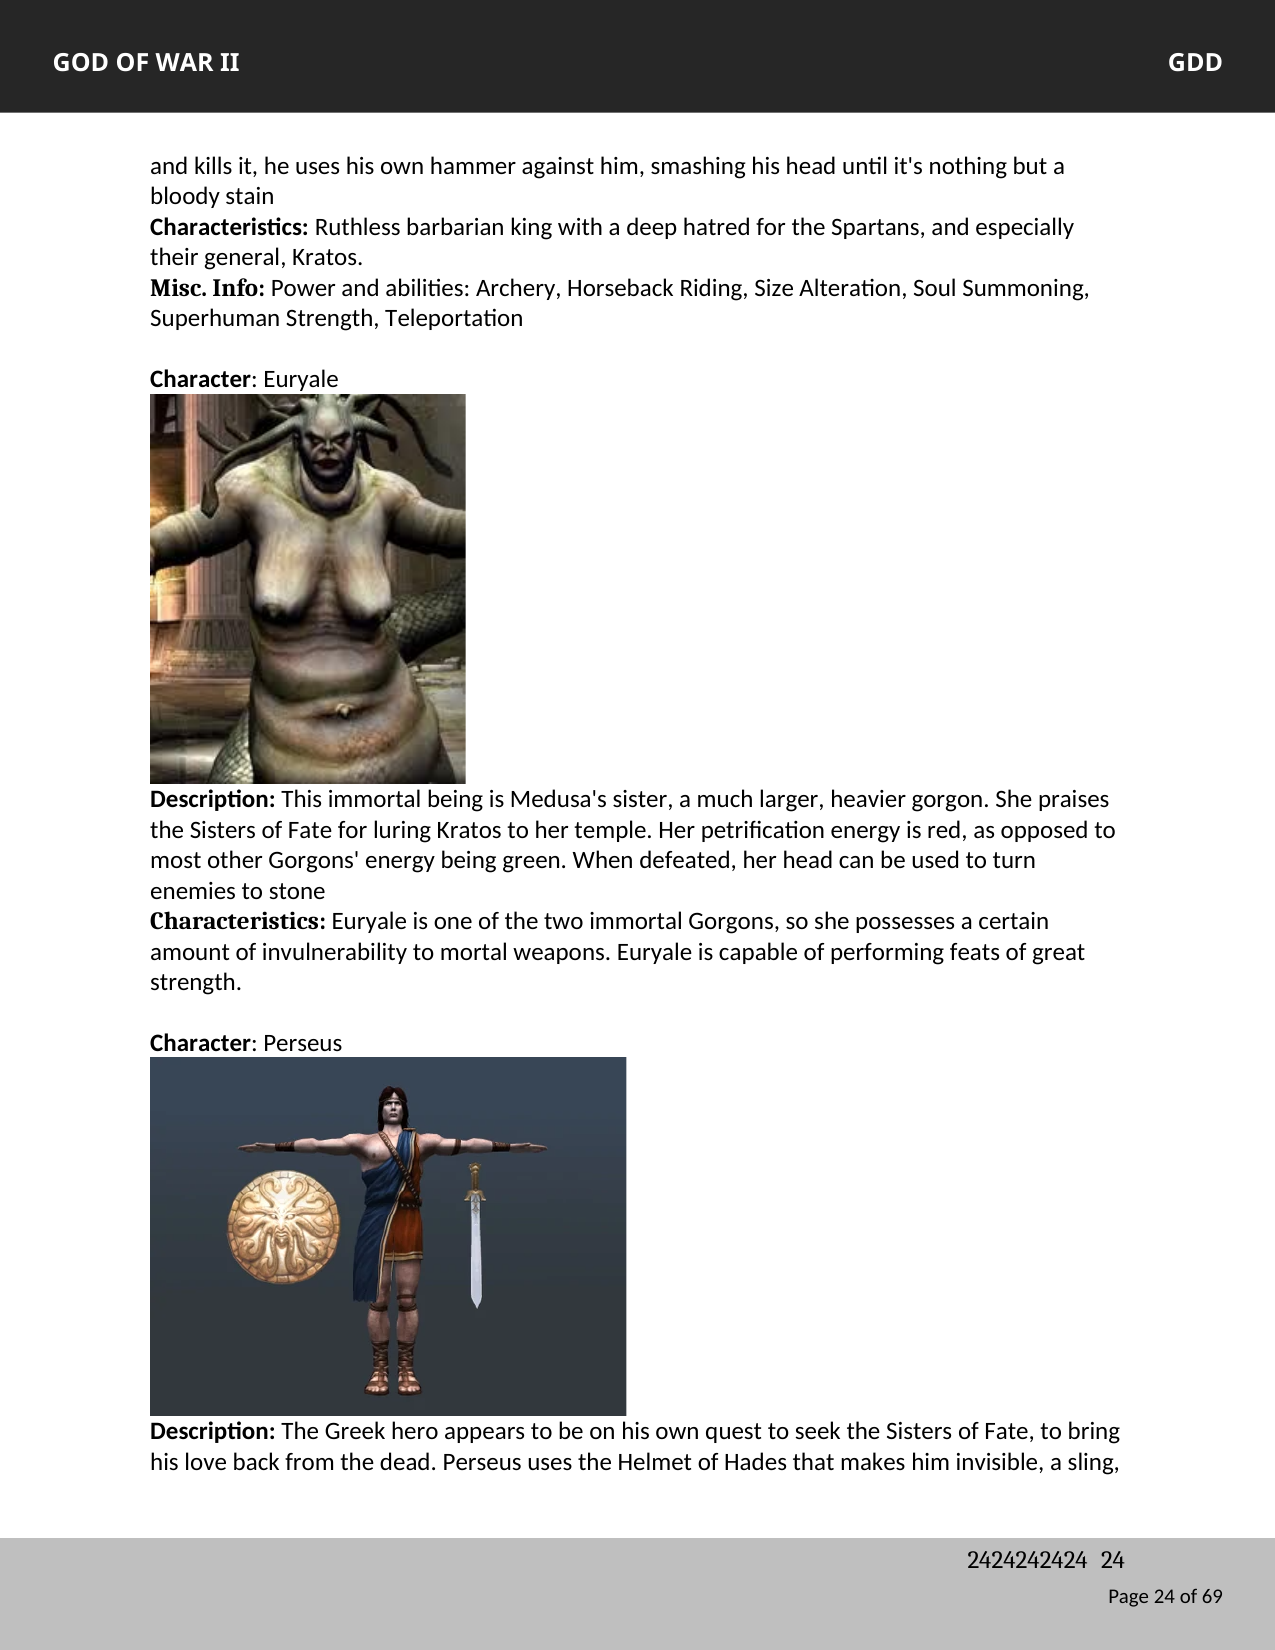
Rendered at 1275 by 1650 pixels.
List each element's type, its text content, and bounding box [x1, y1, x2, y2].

text Misc. Info: Power and abilities: Archery, Horseback Riding, Size Alteration, Soul Summoning, Superhuman Strength, Teleportation [150, 272, 1125, 333]
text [150, 1415, 1125, 1476]
picture [150, 394, 466, 784]
picture [150, 1057, 627, 1416]
text Description: This immortal being is Medusa's sister, a much larger, heavier gorgon. She praises the Sisters of Fate for luring Kratos to her temple. Her petrification energy is red, as opposed to most other Gorgons' energy being green. When defeated, her head can be used to turn enemies to stone [150, 783, 1125, 905]
text Characteristics: Euryale is one of the two immortal Gorgons, so she possesses a certain amount of invulnerability to mortal weapons. Euryale is capable of performing feats of great strength. [150, 905, 1125, 997]
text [150, 150, 1125, 211]
text Character: Perseus [150, 1027, 1125, 1058]
text Characteristics: Ruthless barbarian king with a deep hatred for the Spartans, and especially their general, Kratos. [150, 211, 1125, 272]
text Character: Euryale [150, 364, 1125, 394]
